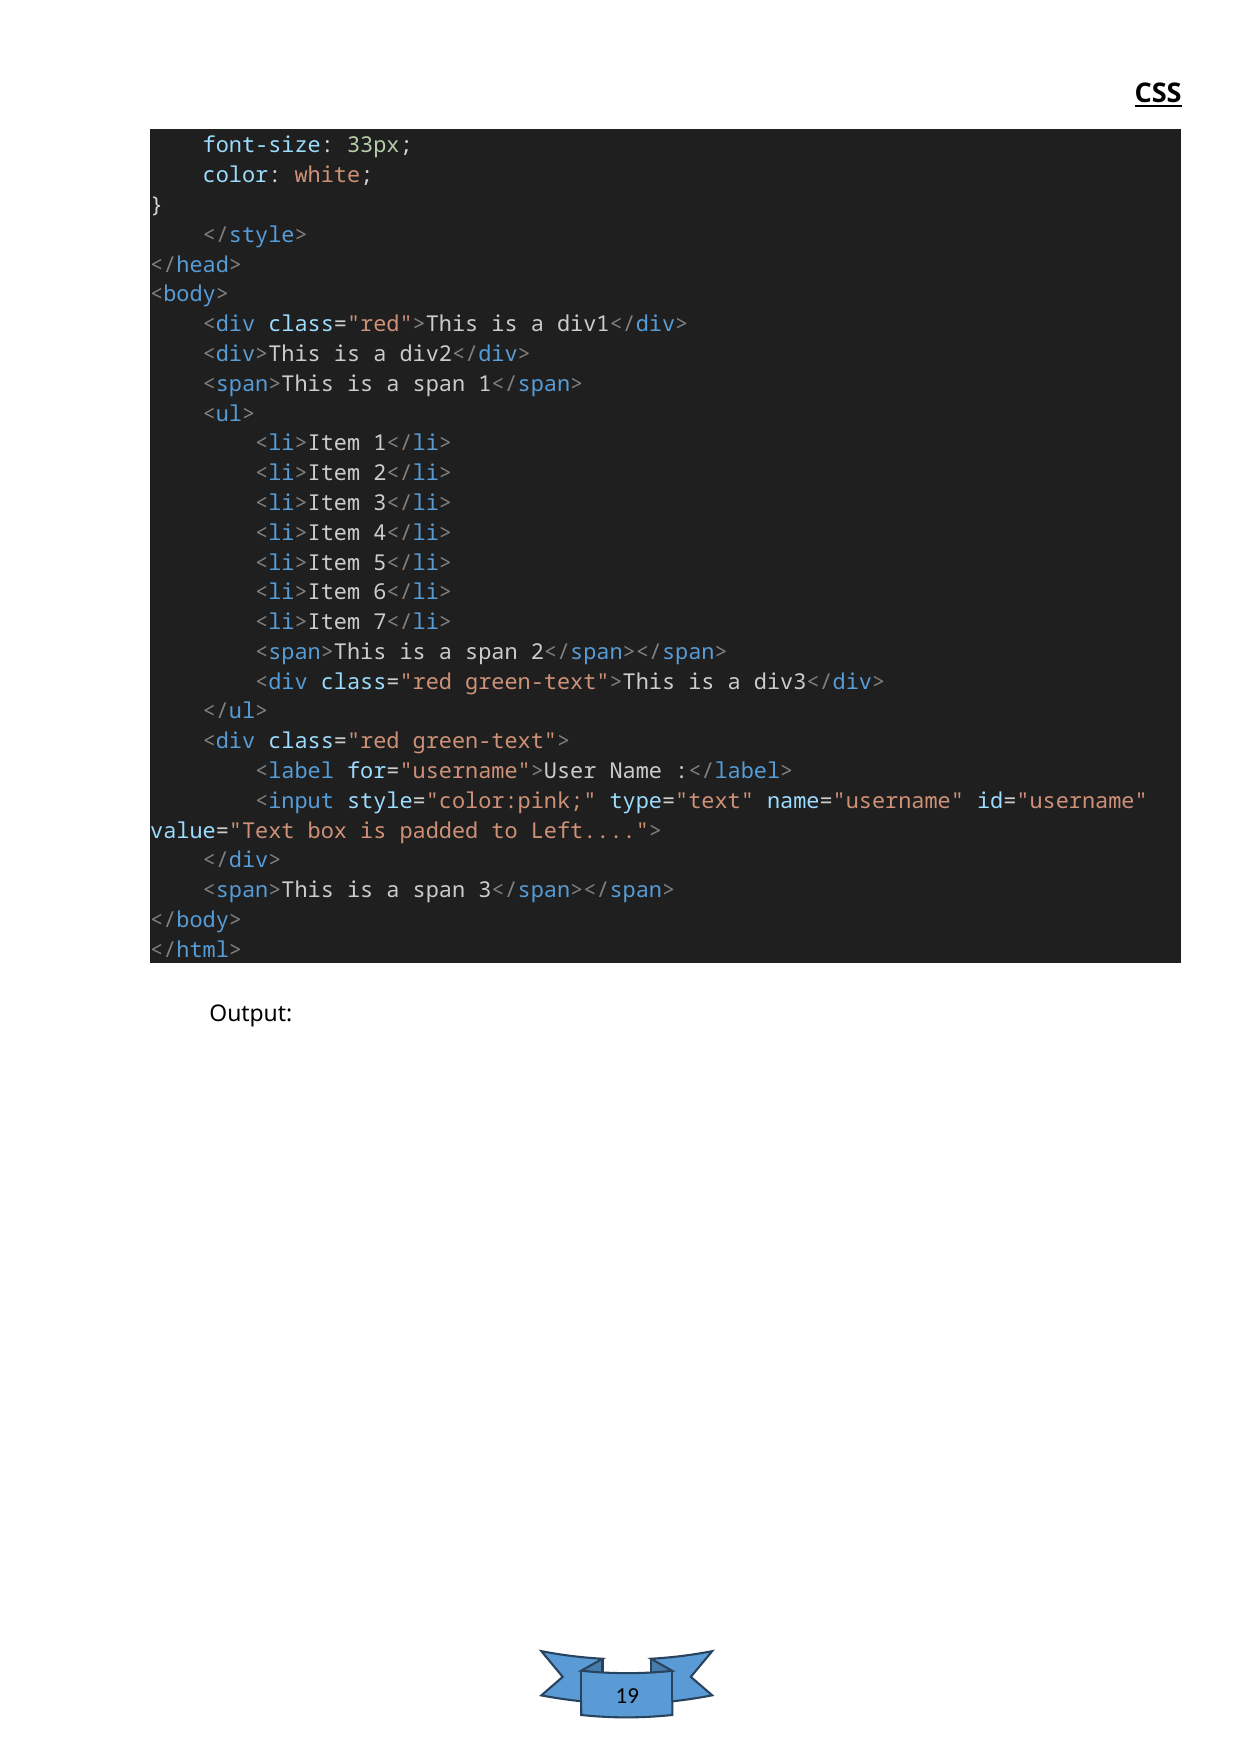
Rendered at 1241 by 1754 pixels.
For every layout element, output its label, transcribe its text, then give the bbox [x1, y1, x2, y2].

text <li>Item 3</li> [150, 487, 1181, 517]
text } [150, 189, 1181, 219]
text </div> [150, 844, 1181, 874]
text <label for="username">User Name :</label> [150, 755, 1181, 785]
list Output: [209, 997, 1181, 1028]
text font-size: 33px; [150, 129, 1181, 159]
text <li>Item 1</li> [150, 427, 1181, 457]
text </body> [150, 904, 1181, 934]
text <div class="red green-text">This is a div3</div> [150, 666, 1181, 695]
text <div>This is a div2</div> [150, 338, 1181, 368]
text <li>Item 5</li> [150, 546, 1181, 576]
text <span>This is a span 3</span></span> [150, 874, 1181, 904]
text <span>This is a span 2</span></span> [150, 636, 1181, 666]
text </head> [150, 248, 1181, 278]
text <body> [150, 278, 1181, 308]
text <li>Item 6</li> [150, 576, 1181, 606]
text <input style="color:pink;" type="text" name="username" id="username" value="Text box is padded to Left...."> [150, 785, 1181, 844]
text <span>This is a span 1</span> [150, 368, 1181, 397]
text <li>Item 2</li> [150, 457, 1181, 487]
text <div class="red">This is a div1</div> [150, 308, 1181, 338]
text color: white; [150, 159, 1181, 189]
text </style> [150, 219, 1181, 248]
text <ul> [150, 397, 1181, 427]
text <li>Item 4</li> [150, 517, 1181, 546]
text </ul> [150, 695, 1181, 725]
text <div class="red green-text"> [150, 725, 1181, 755]
text </html> [150, 934, 1181, 963]
text <li>Item 7</li> [150, 606, 1181, 636]
